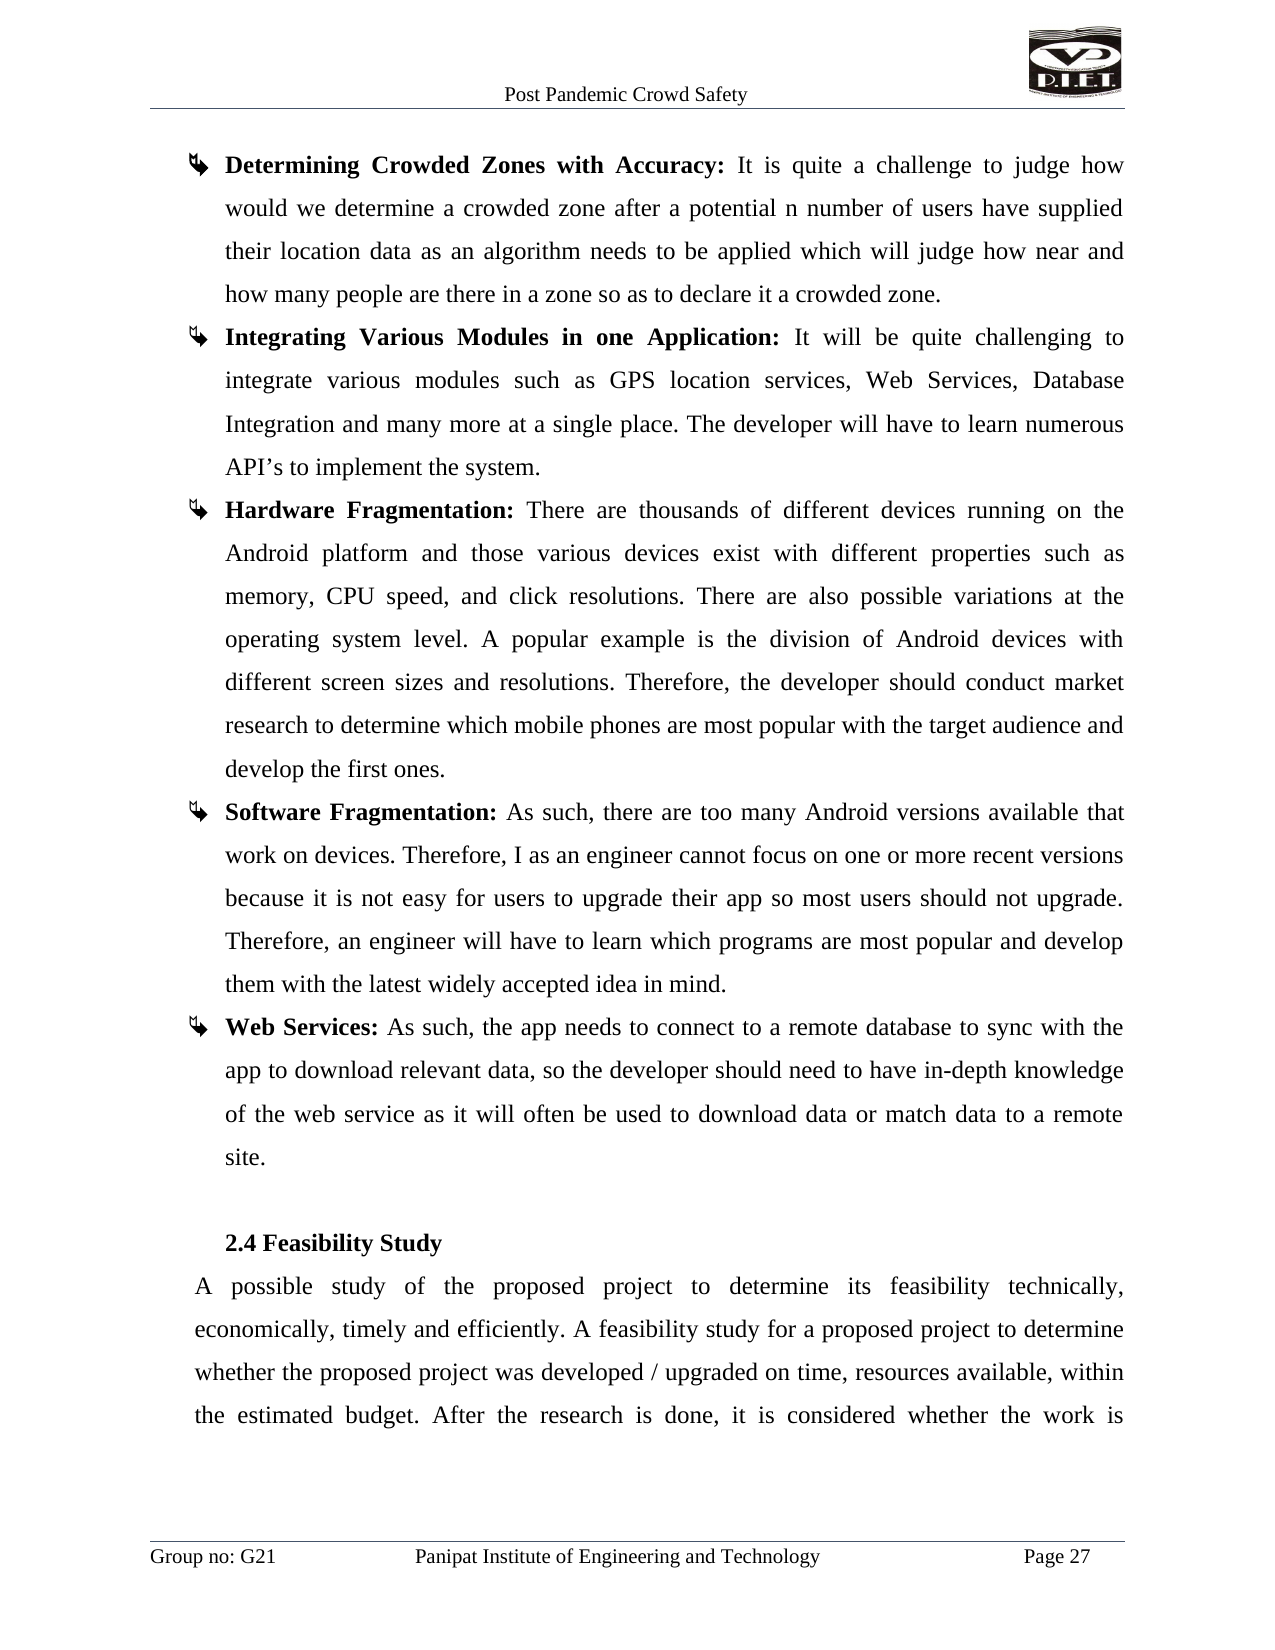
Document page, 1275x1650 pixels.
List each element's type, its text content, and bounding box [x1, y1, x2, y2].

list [194, 1271, 1125, 1429]
list 2.4 Feasibility Study [225, 1228, 1125, 1257]
list Web Services: As such, the app needs to connect to a remote database to sync with the app to download relevant data, so the developer should need to have in-depth knowledge of the web service as it will often be used to download data or match data to a remote site. [187, 1012, 1125, 1171]
list Hardware Fragmentation: There are thousands of different devices running on the Android platform and those various devices exist with different properties such as memory, CPU speed, and click resolutions. There are also possible variations at the operating system level. A popular example is the division of Android devices with different screen sizes and resolutions. Therefore, the developer should conduct market research to determine which mobile phones are most popular with the target audience and develop the first ones. [187, 495, 1125, 782]
list Software Fragmentation: As such, there are too many Android versions available that work on devices. Therefore, I as an engineer cannot focus on one or more recent versions because it is not easy for users to upgrade their app so most users should not upgrade. Therefore, an engineer will have to learn which programs are most popular and develop them with the latest widely accepted idea in mind. [187, 797, 1125, 998]
list Integrating Various Modules in one Application: It will be quite challenging to integrate various modules such as GPS location services, Web Services, Database Integration and many more at a single place. The developer will have to learn numerous API’s to implement the system. [187, 322, 1125, 481]
list Determining Crowded Zones with Accuracy: It is quite a challenge to judge how would we determine a crowded zone after a potential n number of users have supplied their location data as an algorithm needs to be applied which will judge how near and how many people are there in a zone so as to declare it a crowded zone. [187, 150, 1125, 308]
picture [1029, 23, 1122, 101]
